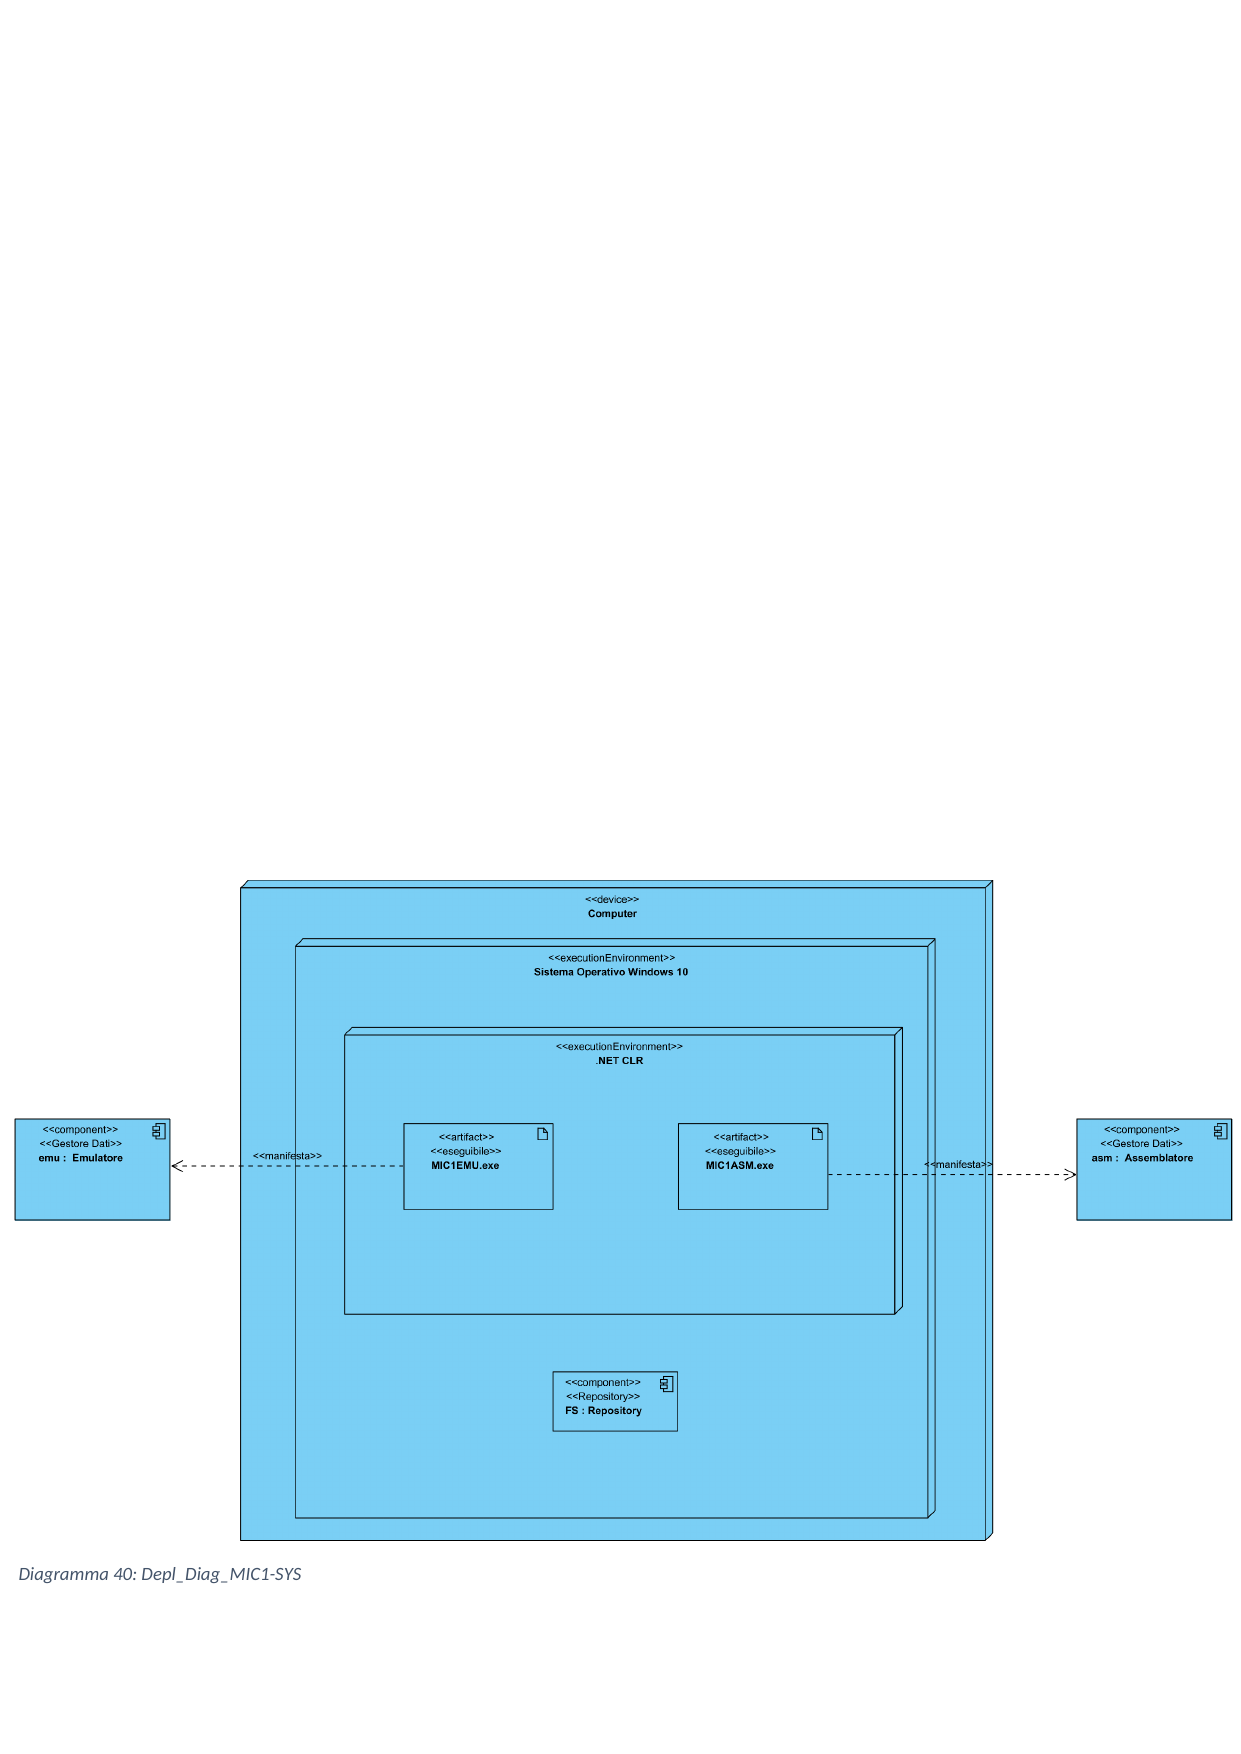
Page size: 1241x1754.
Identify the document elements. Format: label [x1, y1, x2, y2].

picture [13, 880, 1235, 1545]
